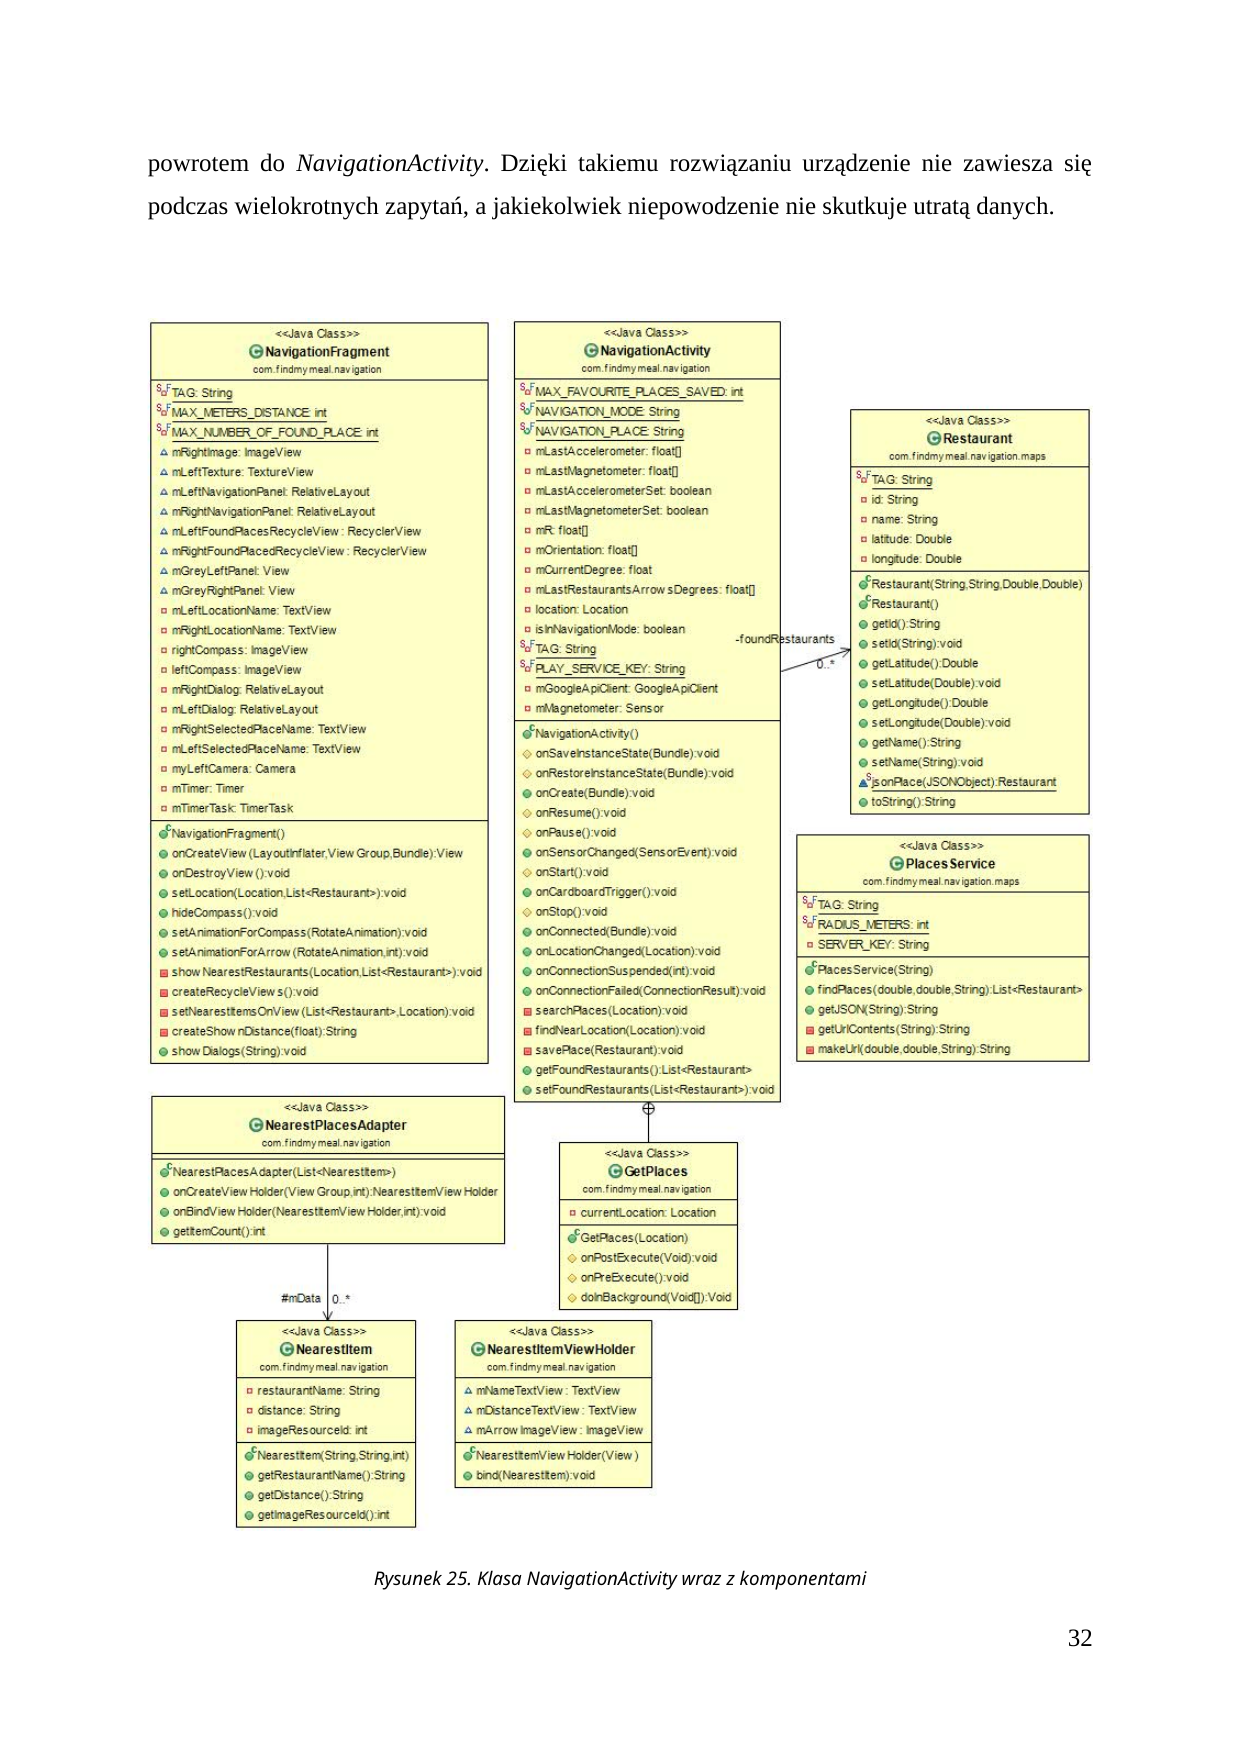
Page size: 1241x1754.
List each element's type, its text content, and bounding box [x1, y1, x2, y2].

picture [147, 318, 1093, 1531]
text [148, 148, 1092, 219]
text Rysunek 25. Klasa NavigationActivity wraz z komponentami [148, 1565, 1092, 1591]
